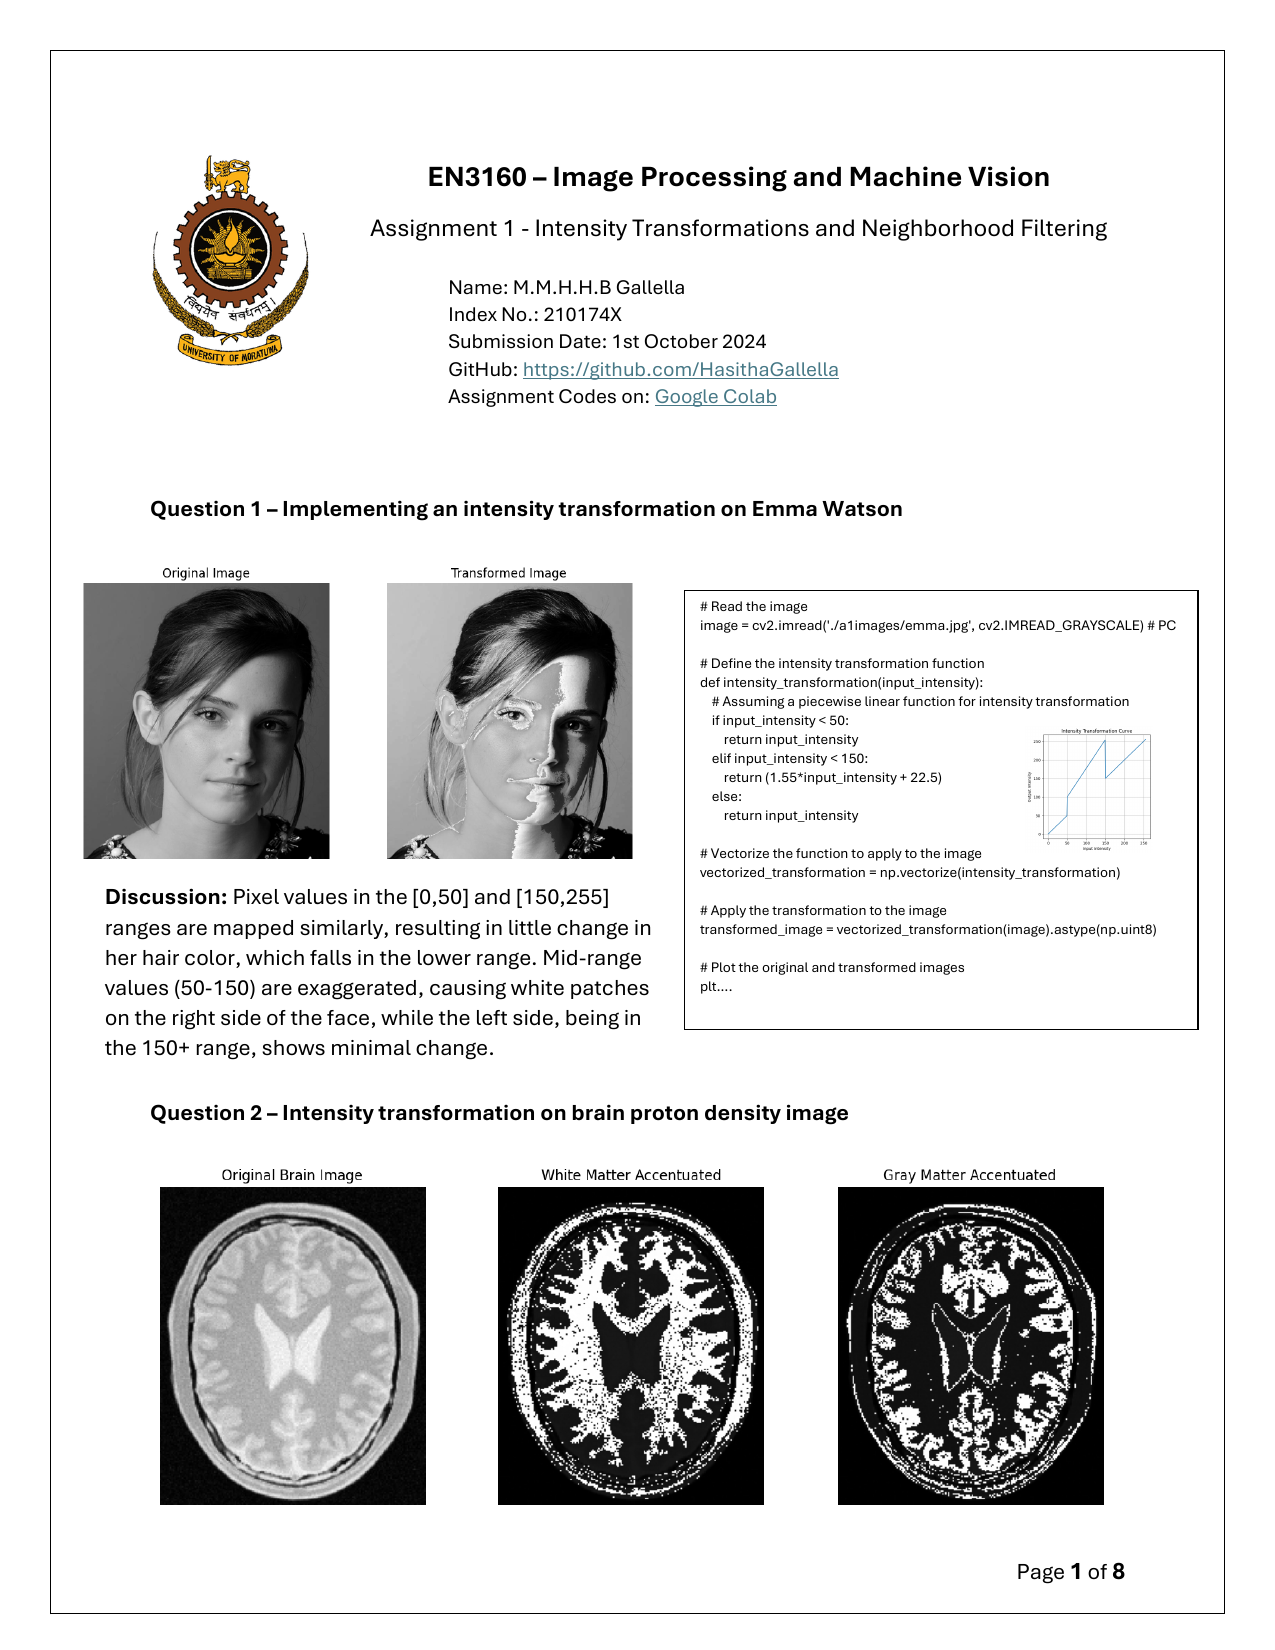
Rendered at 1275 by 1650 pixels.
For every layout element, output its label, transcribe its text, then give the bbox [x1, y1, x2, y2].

text Question 2 – Intensity transformation on brain proton density image [150, 1098, 1125, 1126]
picture [151, 1160, 1110, 1513]
picture [76, 560, 638, 866]
picture [1025, 726, 1153, 853]
text Question 1 – Implementing an intensity transformation on Emma Watson [150, 494, 1125, 522]
picture [125, 150, 335, 375]
